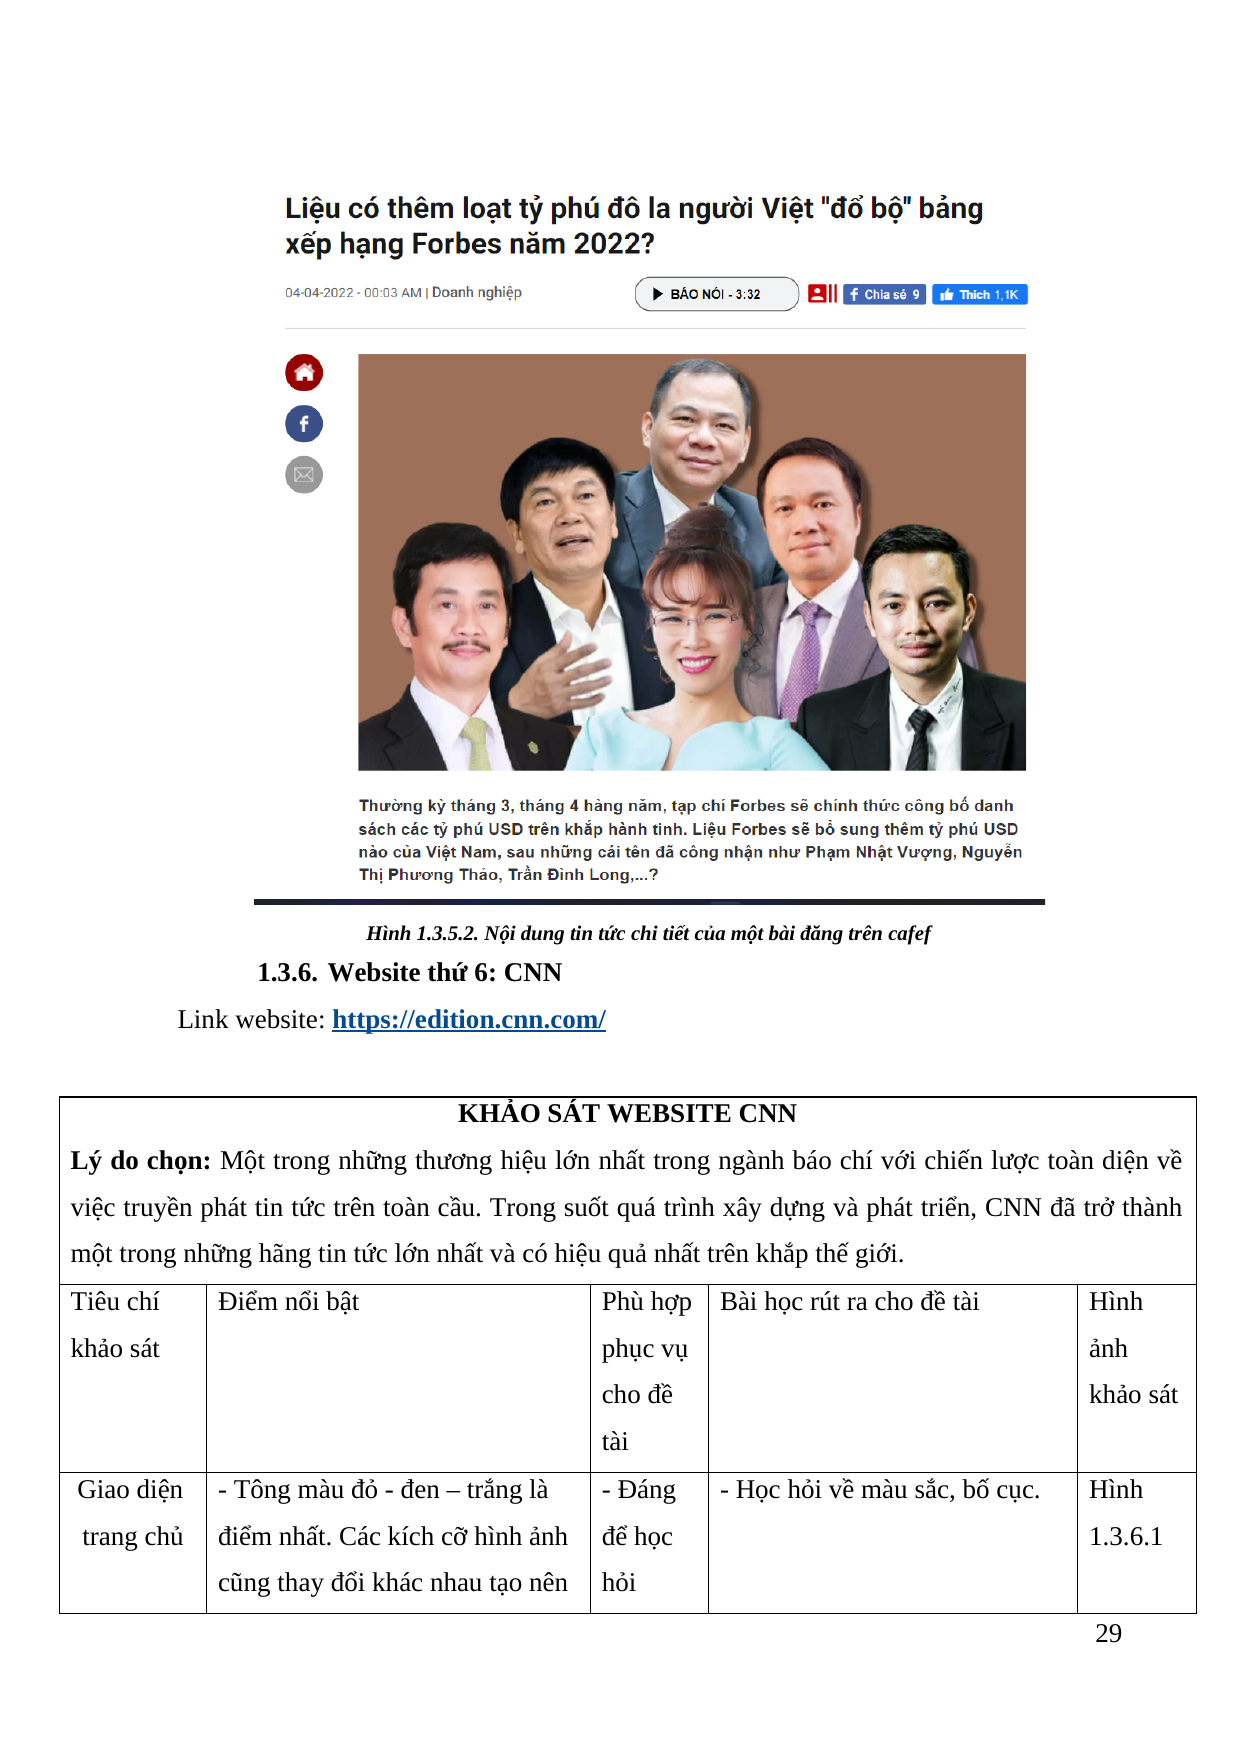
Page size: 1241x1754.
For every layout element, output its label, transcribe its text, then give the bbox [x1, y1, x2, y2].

table_cell Bài học rút ra cho đề tài [709, 1285, 1077, 1472]
subtitle Website thứ 6: CNN [257, 956, 1018, 988]
table_cell - Đáng để học hỏi [591, 1473, 708, 1613]
table_header KHẢO SÁT WEBSITE CNN Lý do chọn: Một trong những thương hiệu lớn nhất trong ngành báo chí với chiến lược toàn diện về việc truyền phát tin tức trên toàn cầu. Trong suốt quá trình xây dựng và phát triển, CNN đã trở thành một trong những hãng tin tức lớn nhất và có hiệu quả nhất trên khắp thế giới. [60, 1098, 1196, 1284]
text Link website: https://edition.cnn.com/ [177, 1003, 1122, 1034]
table_cell Tiêu chí khảo sát [60, 1285, 206, 1472]
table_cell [207, 1473, 590, 1613]
table_cell Hình 1.3.6.1 [1078, 1473, 1196, 1613]
table_cell Điểm nổi bật [207, 1285, 590, 1472]
table_cell Giao diện trang chủ [60, 1473, 206, 1613]
text Hình 1.3.5.2. Nội dung tin tức chi tiết của một bài đăng trên cafef [177, 920, 1122, 944]
table_cell Hình ảnh khảo sát [1078, 1285, 1196, 1472]
table_cell Phù hợp phục vụ cho đề tài [591, 1285, 708, 1472]
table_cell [709, 1473, 1077, 1613]
picture [254, 177, 1046, 905]
